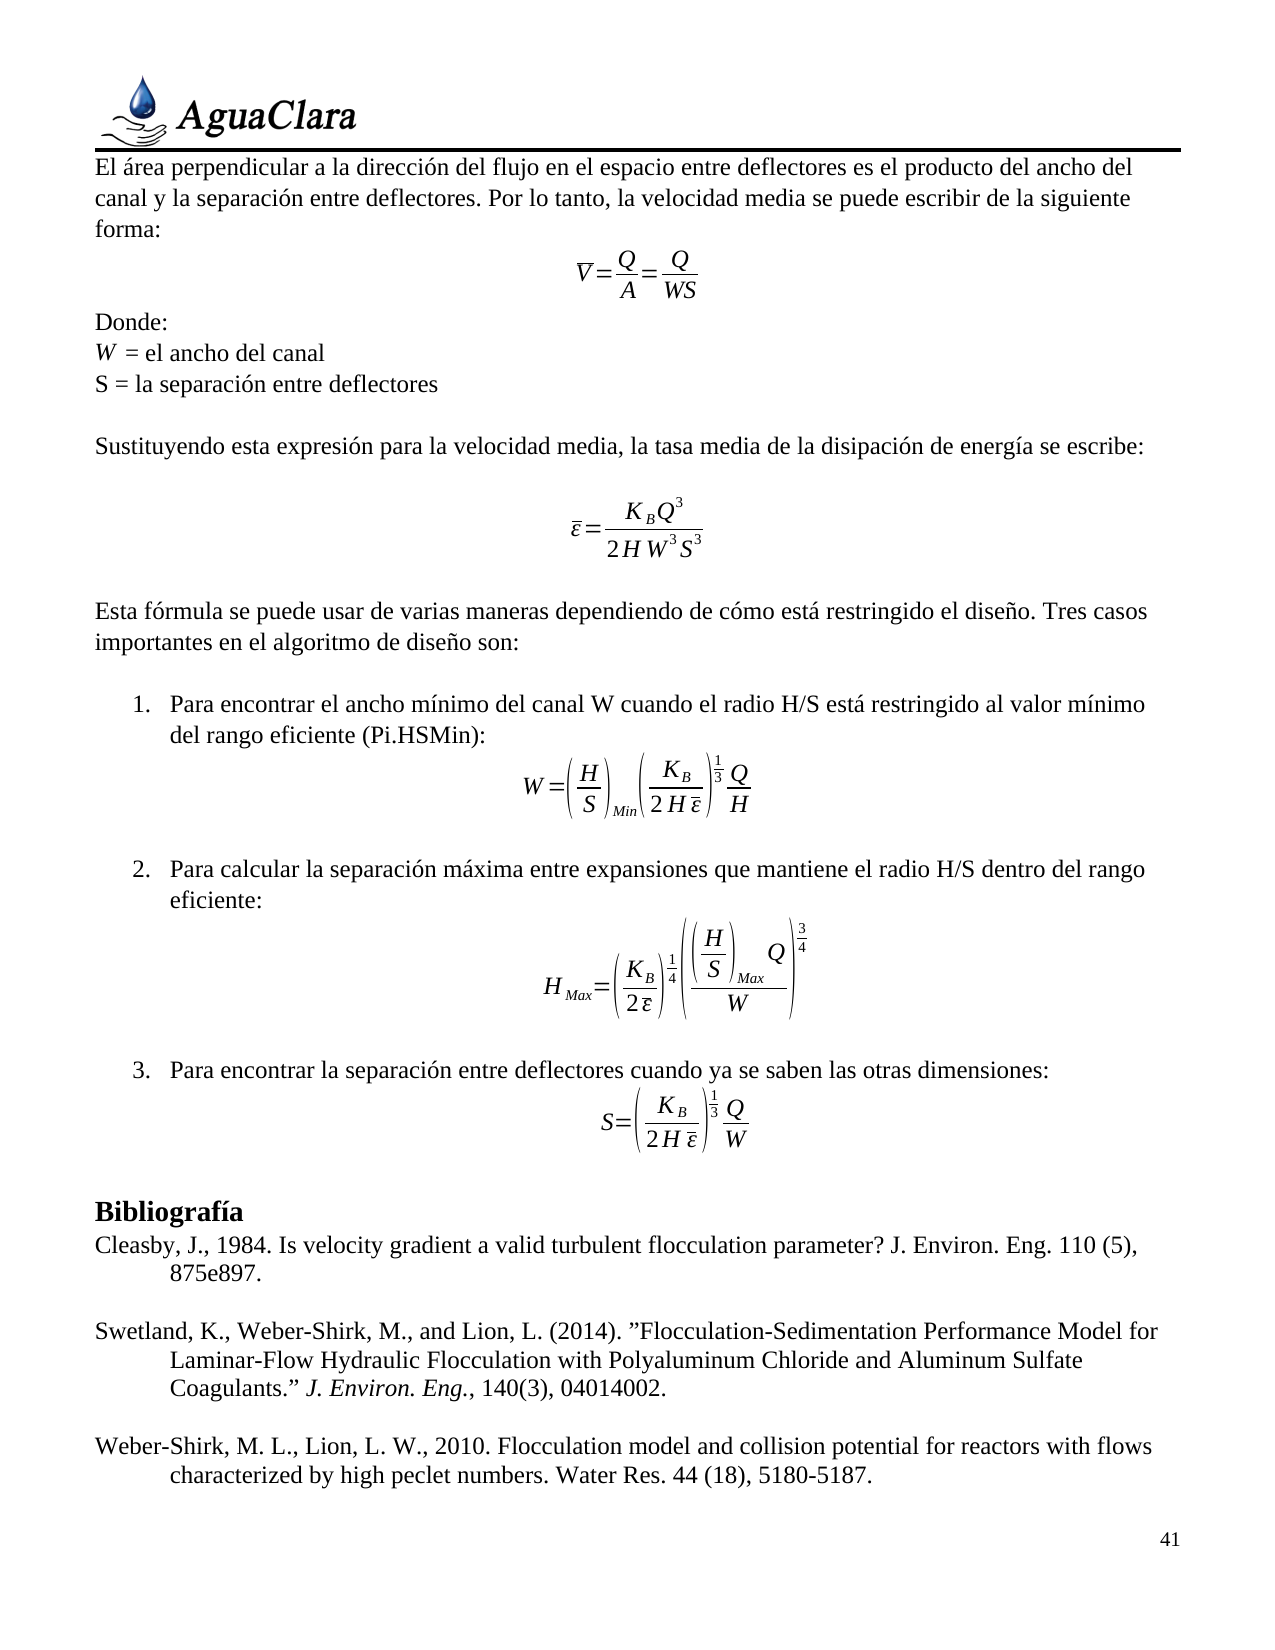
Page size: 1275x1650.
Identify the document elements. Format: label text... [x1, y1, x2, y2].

list Para encontrar el ancho mínimo del canal W cuando el radio H/S está restringido al valor mínimo del rango eficiente (Pi.HSMin): [132, 689, 1181, 749]
picture [94, 75, 373, 148]
list Para calcular la separación máxima entre expansiones que mantiene el radio H/S dentro del rango eficiente: [132, 854, 1181, 914]
list Para encontrar la separación entre deflectores cuando ya se saben las otras dimensiones: [132, 1056, 1181, 1084]
text Cleasby, J., 1984. Is velocity gradient a valid turbulent flocculation parameter? J. Environ. Eng. 110 (5), 875e897. [94, 1230, 1181, 1287]
subtitle Bibliografía [94, 1194, 1181, 1227]
text El área perpendicular a la dirección del flujo en el espacio entre deflectores es el producto del ancho del canal y la separación entre deflectores. Por lo tanto, la velocidad media se puede escribir de la siguiente forma: [94, 152, 1181, 243]
text Weber-Shirk, M. L., Lion, L. W., 2010. Flocculation model and collision potential for reactors with flows characterized by high peclet numbers. Water Res. 44 (18), 5180-5187. [94, 1431, 1181, 1488]
text = el ancho del canal [94, 338, 1181, 367]
text Donde: [94, 307, 1181, 336]
text S = la separación entre deflectores [94, 369, 1181, 398]
text Esta fórmula se puede usar de varias maneras dependiendo de cómo está restringido el diseño. Tres casos importantes en el algoritmo de diseño son: [94, 596, 1181, 656]
text Swetland, K., Weber-Shirk, M., and Lion, L. (2014). ”Flocculation-Sedimentation Performance Model for Laminar-Flow Hydraulic Flocculation with Polyaluminum Chloride and Aluminum Sulfate Coagulants.” J. Environ. Eng., 140(3), 04014002. [94, 1316, 1181, 1402]
text Sustituyendo esta expresión para la velocidad media, la tasa media de la disipación de energía se escribe: [94, 431, 1181, 460]
